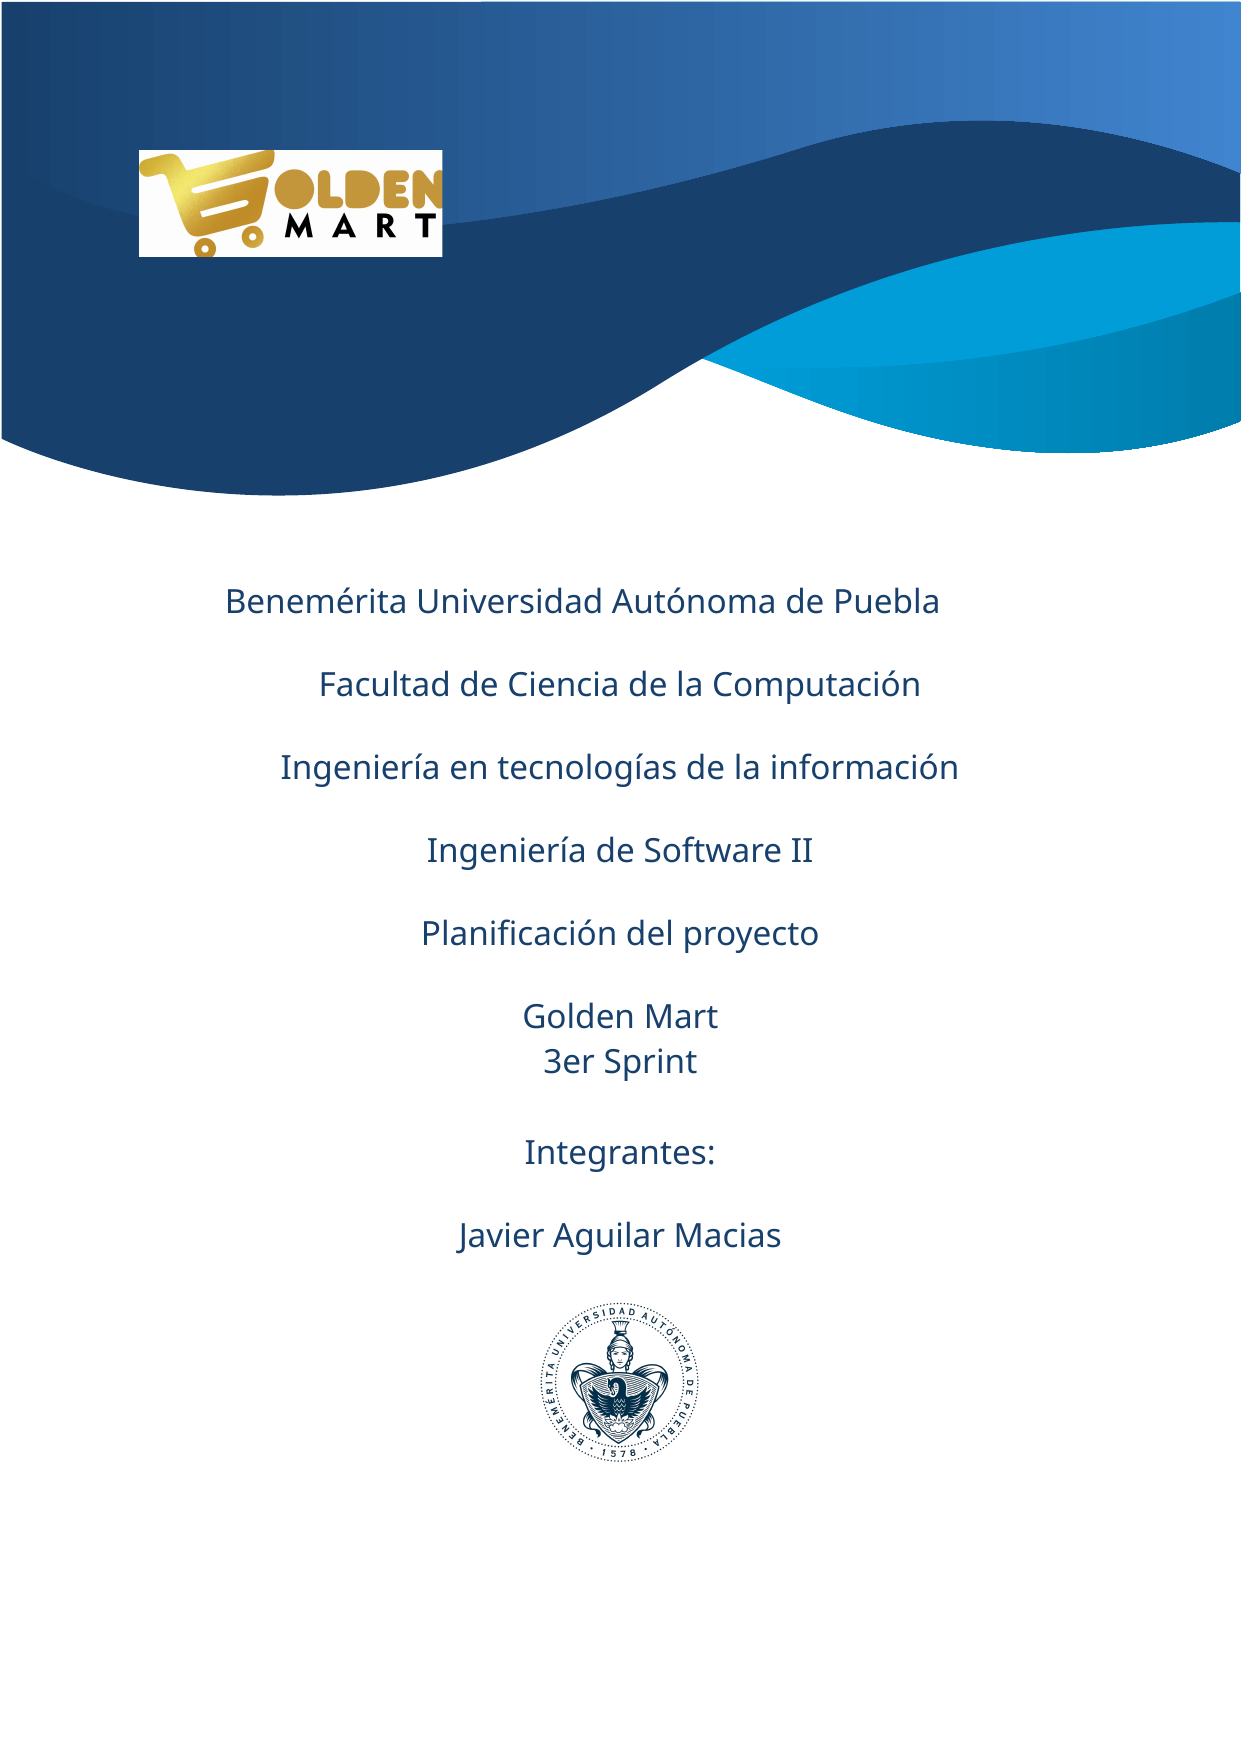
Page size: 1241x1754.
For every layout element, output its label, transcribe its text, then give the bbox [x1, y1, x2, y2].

picture [139, 150, 442, 257]
table_header [150, 260, 1090, 294]
picture [467, 1294, 773, 1471]
table_cell [150, 294, 1090, 574]
text Golden Mart 3er Sprint Integrantes: [225, 993, 1015, 1174]
text Facultad de Ciencia de la Computación [225, 661, 1015, 707]
text Benemérita Universidad Autónoma de Puebla [150, 578, 1015, 624]
text Ingeniería de Software II [225, 827, 1015, 872]
text Ingeniería en tecnologías de la información [225, 744, 1015, 789]
text Javier Aguilar Macias [225, 1212, 1015, 1257]
text Planificación del proyecto [225, 910, 1015, 955]
